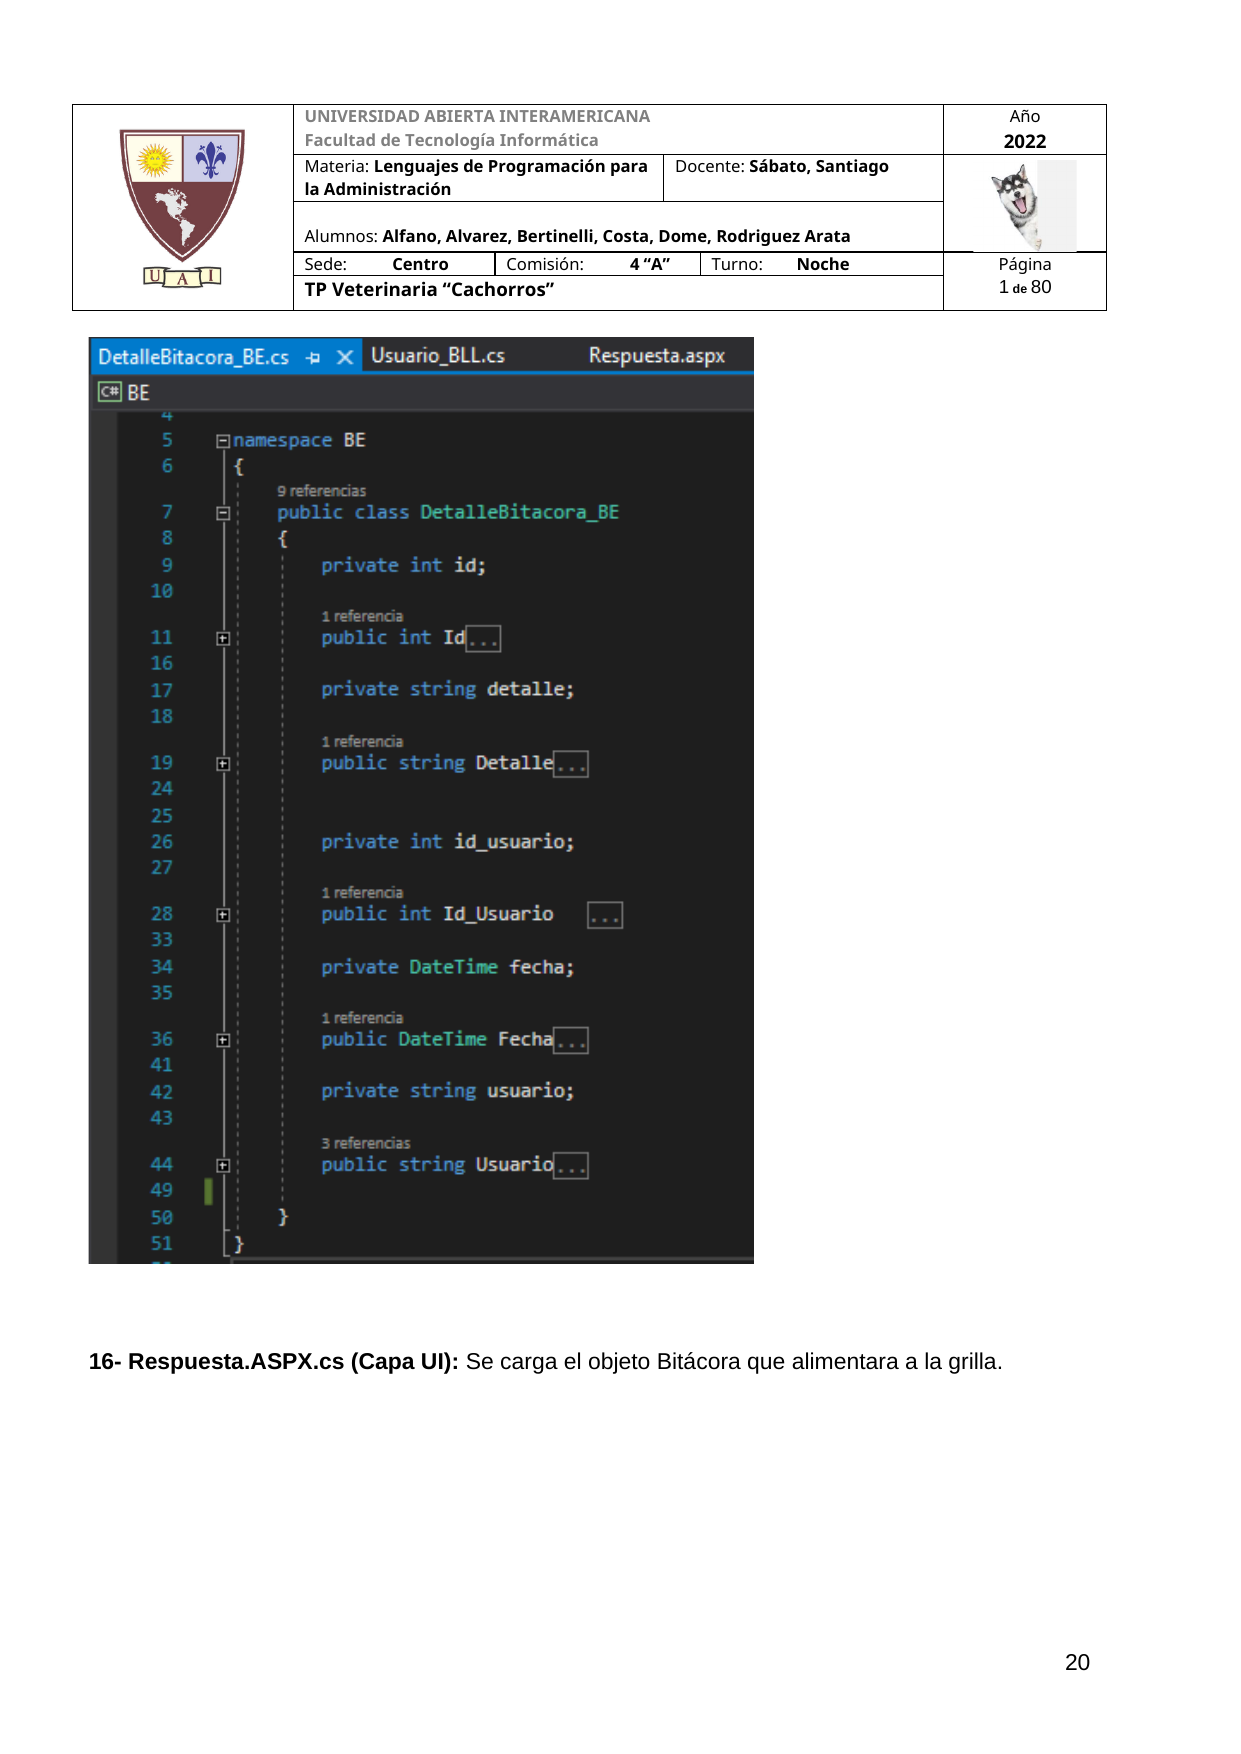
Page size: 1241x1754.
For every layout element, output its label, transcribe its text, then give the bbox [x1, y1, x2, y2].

picture [88, 337, 754, 1264]
text 16- Respuesta.ASPX.cs (Capa UI): Se carga el objeto Bitácora que alimentara a la grilla. [88, 1348, 1090, 1374]
picture [973, 160, 1077, 252]
picture [117, 125, 249, 291]
